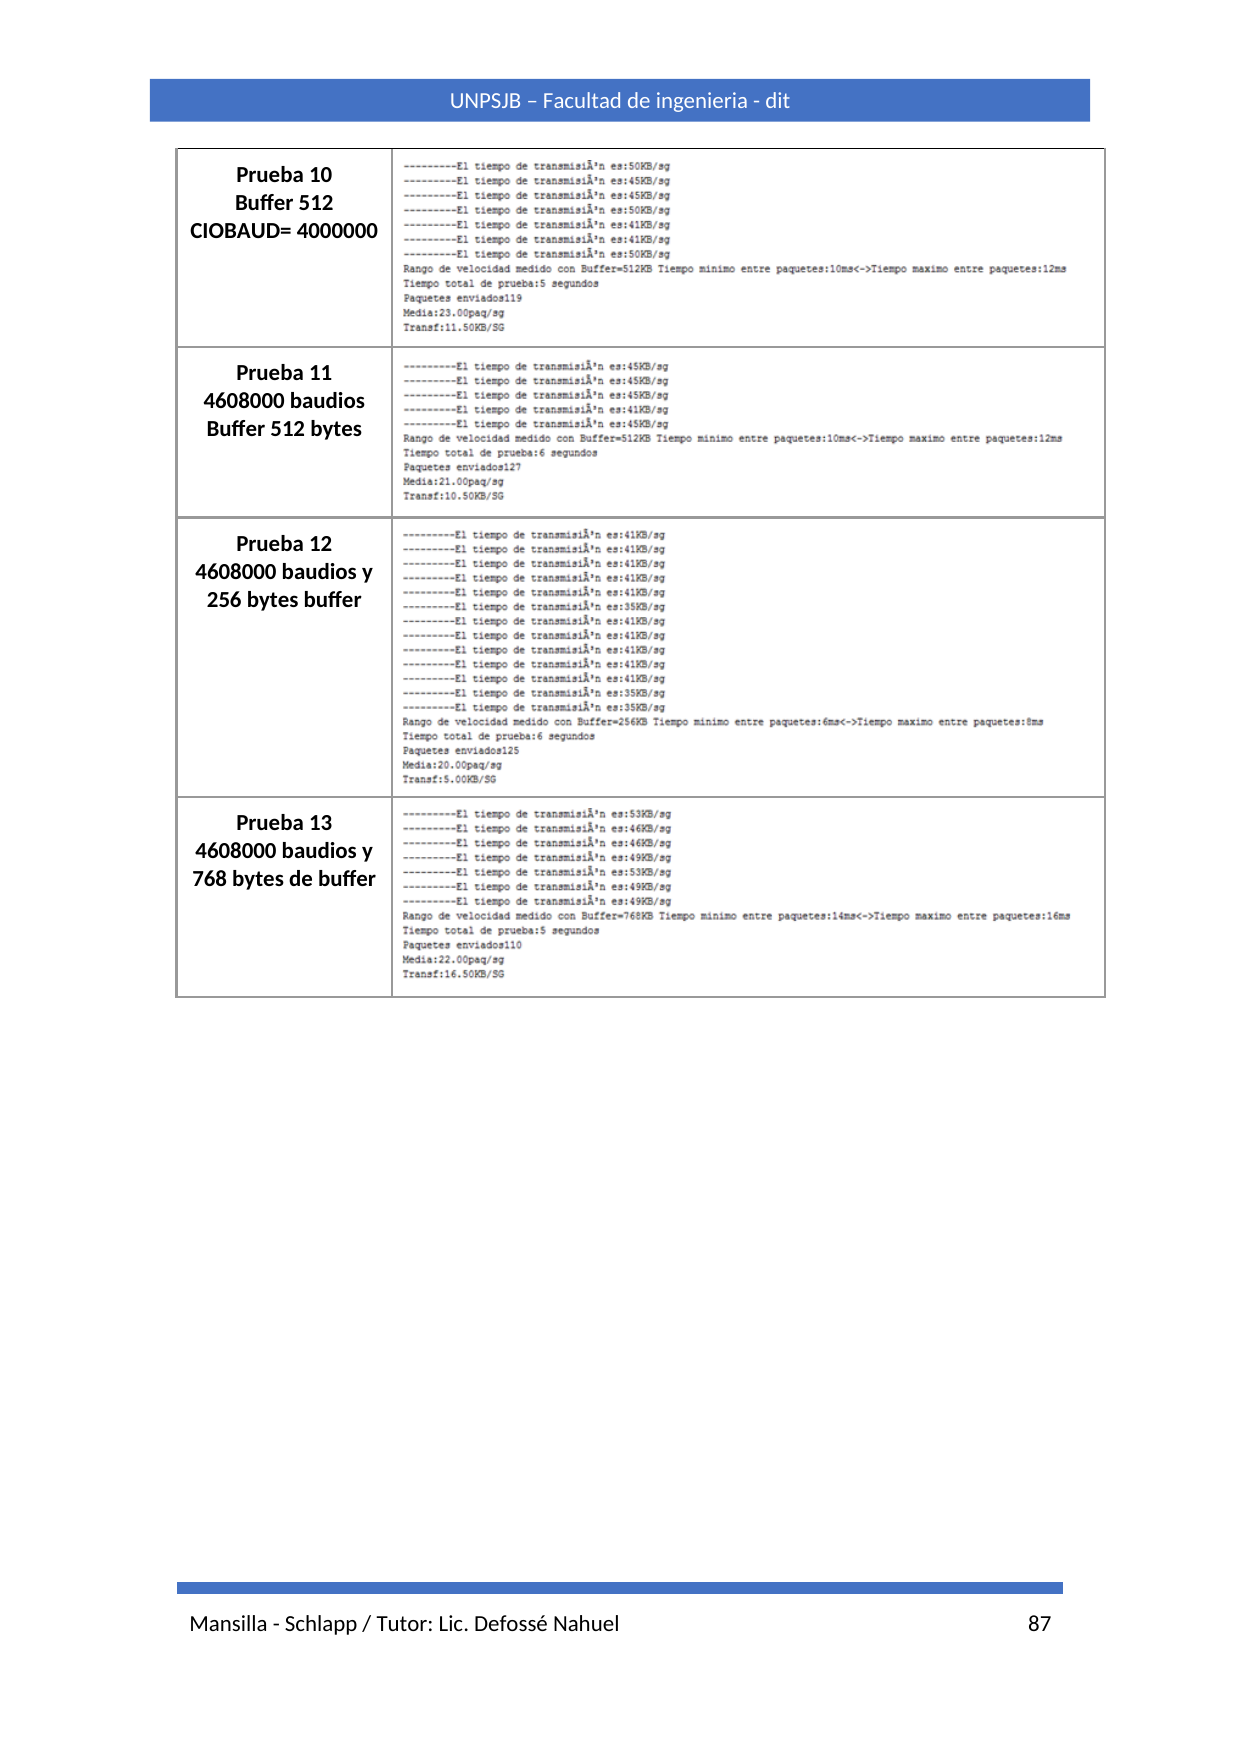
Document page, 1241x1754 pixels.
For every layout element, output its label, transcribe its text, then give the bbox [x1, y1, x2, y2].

table_cell [393, 149, 1104, 346]
picture [402, 160, 1092, 336]
table_cell Prueba 13 4608000 baudios y 768 bytes de buffer [178, 798, 391, 996]
table_cell [393, 519, 1104, 796]
table_cell Prueba 12 4608000 baudios y 256 bytes buffer [178, 519, 391, 796]
table_cell [393, 798, 1104, 996]
picture [402, 528, 1092, 786]
table_cell Prueba 11 4608000 baudios Buffer 512 bytes [178, 348, 391, 516]
table_cell [393, 348, 1104, 516]
picture [402, 358, 1092, 506]
table_cell Prueba 10 Buffer 512 CIOBAUD= 4000000 [178, 149, 391, 346]
picture [402, 808, 1092, 986]
